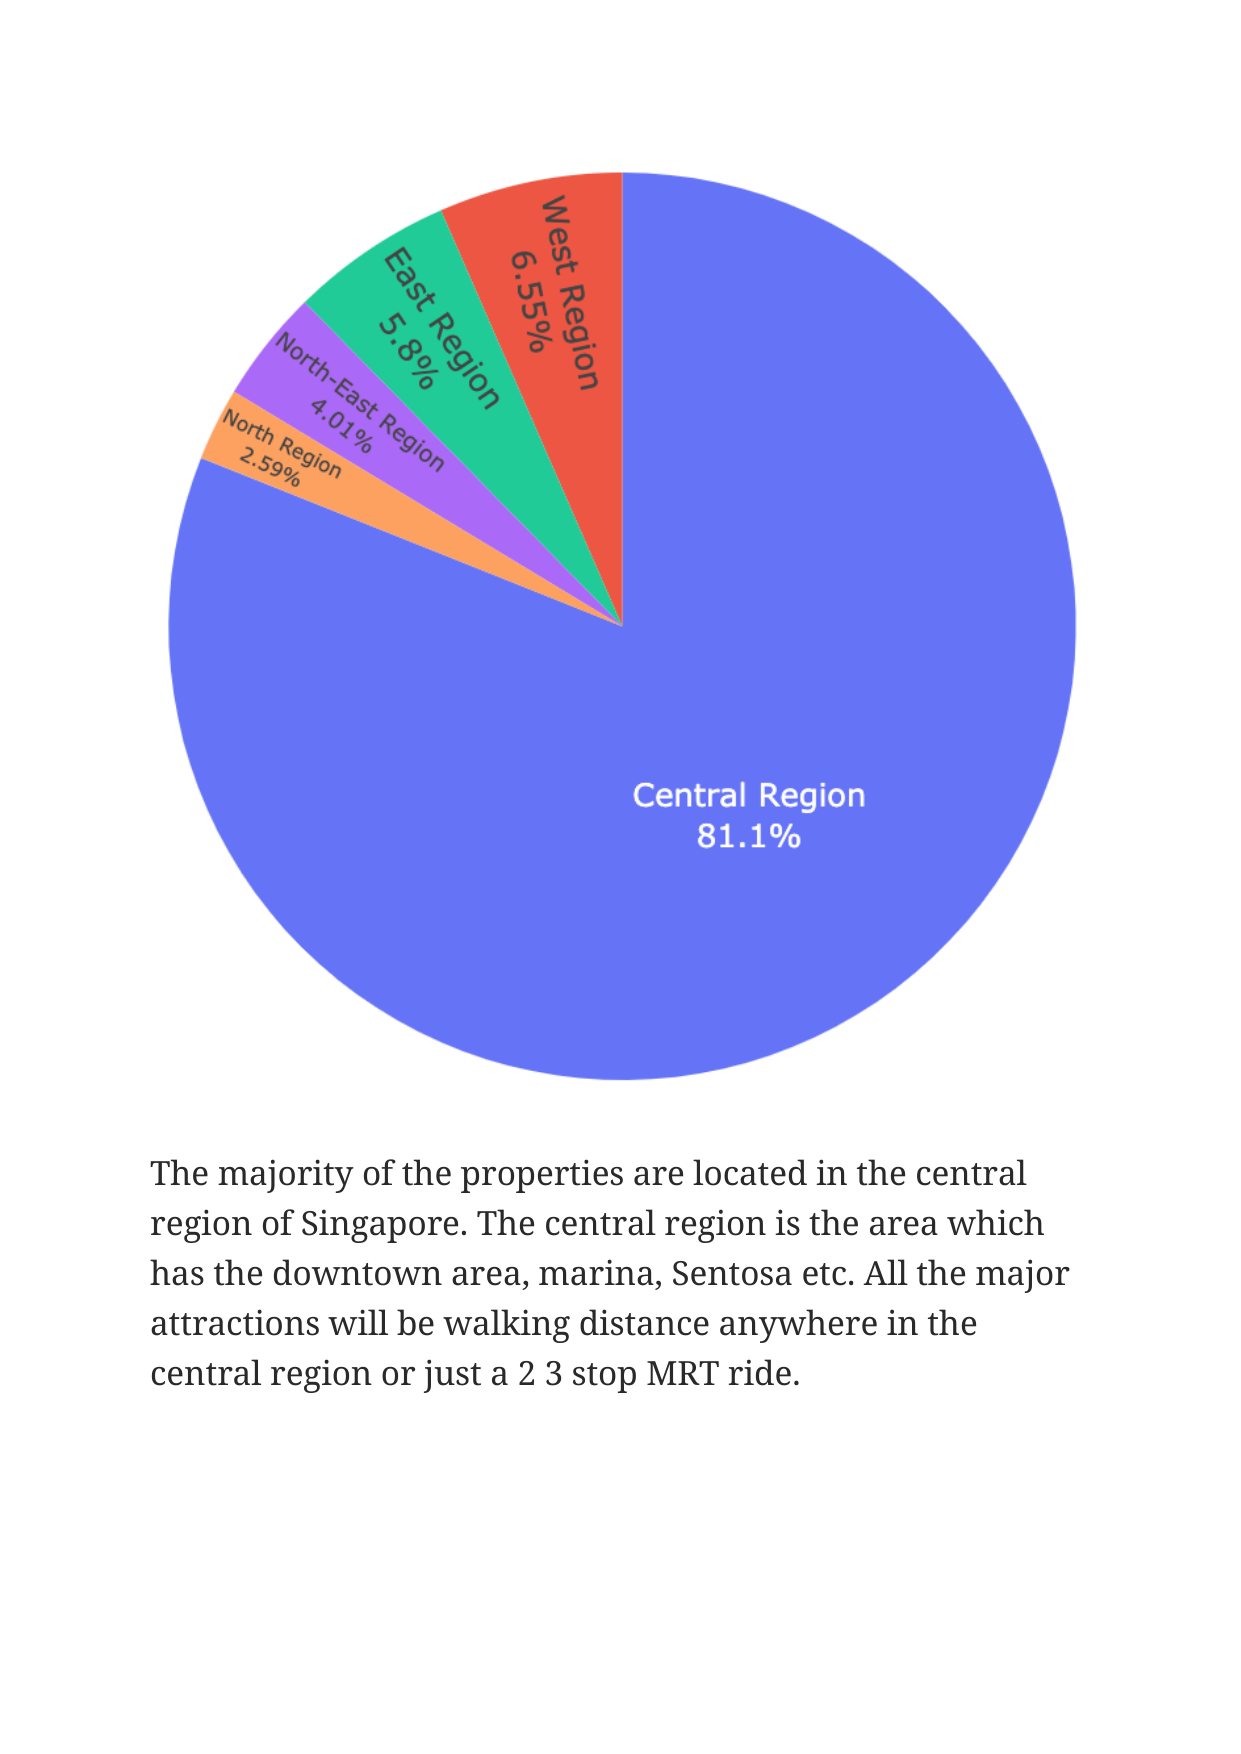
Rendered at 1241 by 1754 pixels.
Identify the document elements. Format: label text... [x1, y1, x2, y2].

picture [150, 150, 1091, 1096]
text The majority of the properties are located in the central region of Singapore. The central region is the area which has the downtown area, marina, Sentosa etc. All the major attractions will be walking distance anywhere in the central region or just a 2 3 stop MRT ride. [150, 1146, 1090, 1396]
